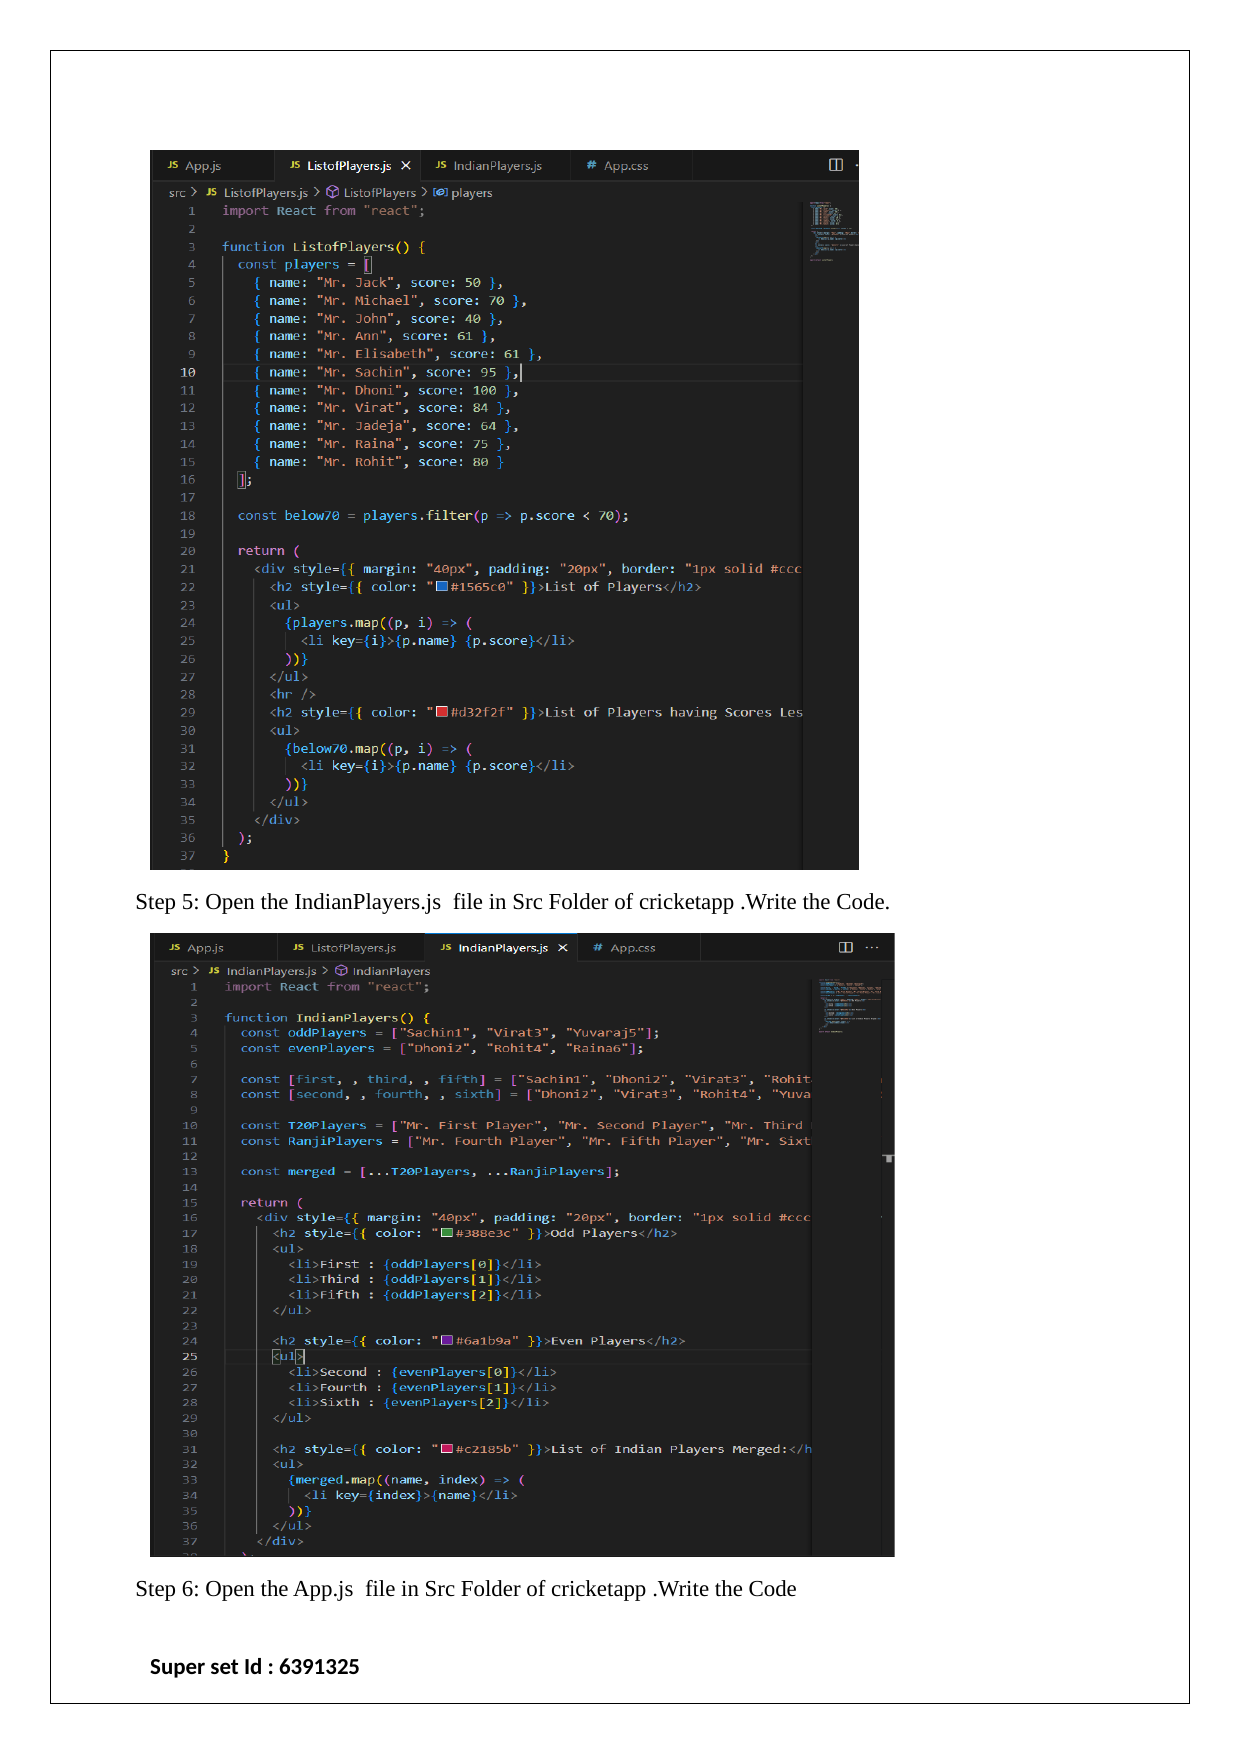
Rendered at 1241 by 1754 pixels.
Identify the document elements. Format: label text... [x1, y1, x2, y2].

text Step 6: Open the App.js file in Src Folder of cricketapp .Write the Code [135, 1575, 1090, 1602]
picture [150, 150, 859, 870]
text Step 5: Open the IndianPlayers.js file in Src Folder of cricketapp .Write the Code. [135, 888, 1090, 914]
picture [150, 933, 895, 1557]
